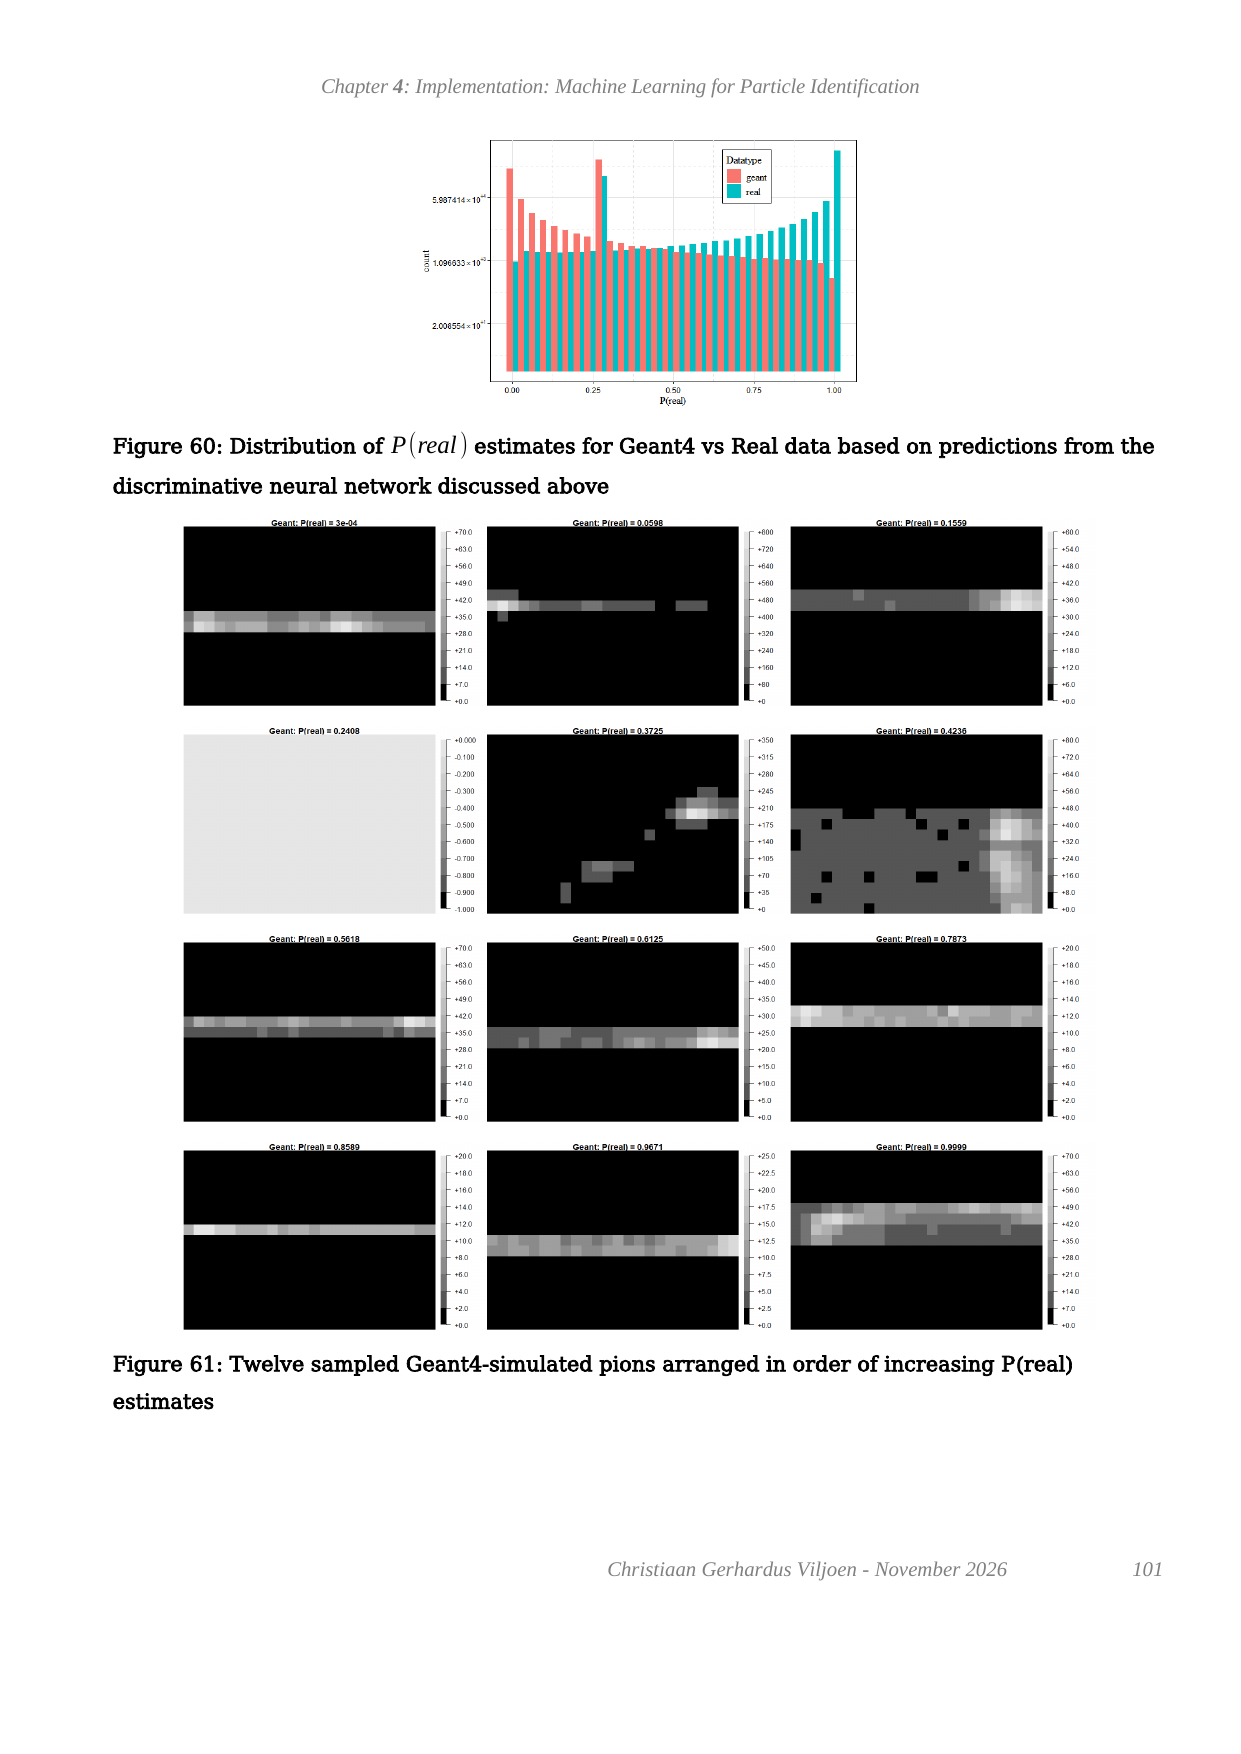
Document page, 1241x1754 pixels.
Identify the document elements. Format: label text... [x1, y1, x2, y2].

text Figure 60: Distribution of estimates for Geant4 vs Real data based on predictions from the discriminative neural network discussed above [112, 430, 1165, 498]
picture [417, 135, 861, 410]
picture [183, 1142, 1095, 1330]
text Figure 61: Twelve sampled Geant4-simulated pions arranged in order of increasing P(real) estimates [112, 1351, 1165, 1413]
picture [183, 726, 1095, 914]
picture [183, 934, 1095, 1122]
picture [183, 518, 1095, 706]
